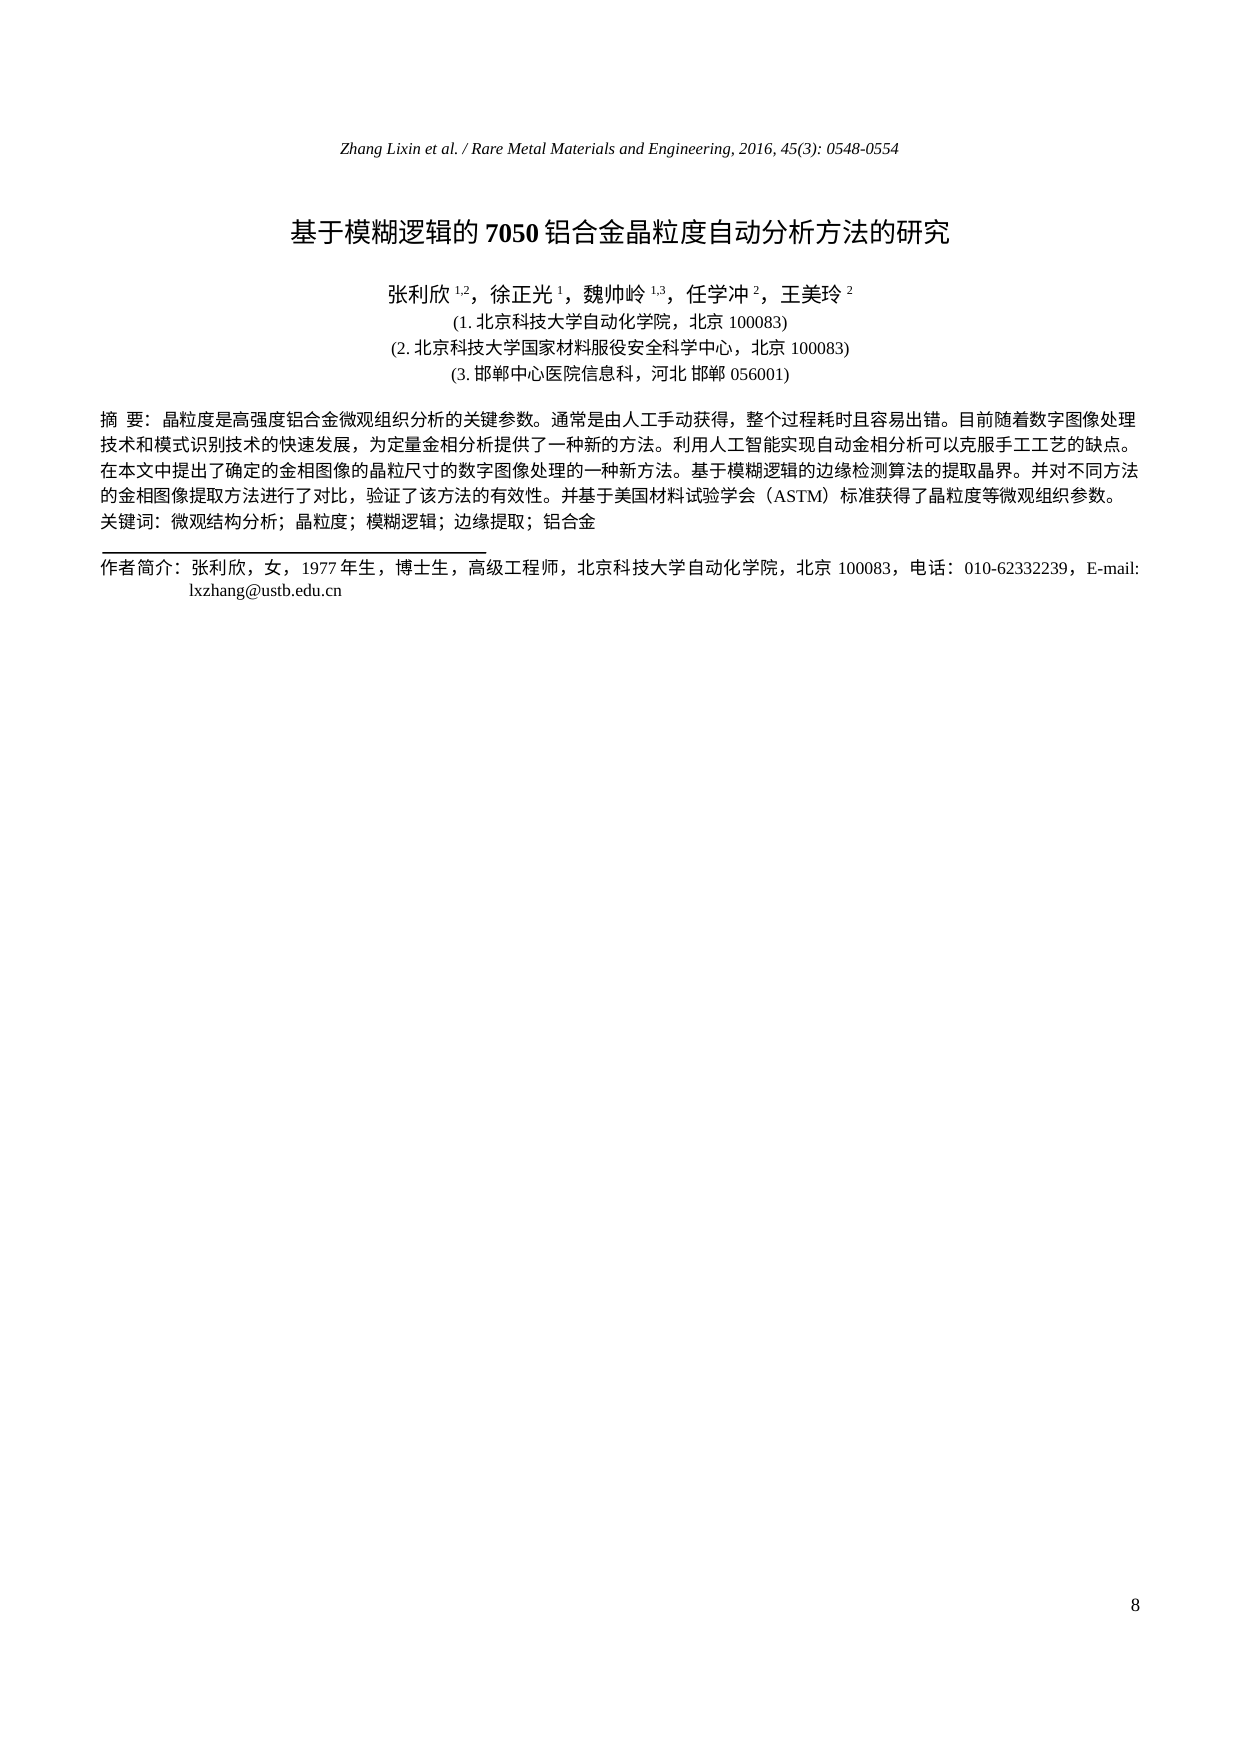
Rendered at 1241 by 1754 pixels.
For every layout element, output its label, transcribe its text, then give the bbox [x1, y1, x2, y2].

text 基于模糊逻辑的7050铝合金晶粒度自动分析方法的研究 [100, 212, 1140, 249]
text 摘 要：晶粒度是高强度铝合金微观组织分析的关键参数。通常是由人工手动获得，整个过程耗时且容易出错。目前随着数字图像处理技术和模式识别技术的快速发展，为定量金相分析提供了一种新的方法。利用人工智能实现自动金相分析可以克服手工工艺的缺点。在本文中提出了确定的金相图像的晶粒尺寸的数字图像处理的一种新方法。基于模糊逻辑的边缘检测算法的提取晶界。并对不同方法的金相图像提取方法进行了对比，验证了该方法的有效性。并基于美国材料试验学会（ASTM）标准获得了晶粒度等微观组织参数。 [100, 405, 1140, 508]
text (3. 邯郸中心医院信息科，河北 邯郸 056001) [100, 359, 1140, 385]
text 张利欣1,2，徐正光1，魏帅岭1,3，任学冲2，王美玲2 [100, 278, 1140, 308]
title 关键词：微观结构分析；晶粒度；模糊逻辑；边缘提取；铝合金 [100, 508, 1140, 533]
text (1. 北京科技大学自动化学院，北京 100083) [100, 308, 1140, 334]
text (2. 北京科技大学国家材料服役安全科学中心，北京 100083) [100, 334, 1140, 359]
title 作者简介：张利欣，女，1977年生，博士生，高级工程师，北京科技大学自动化学院，北京 100083，电话：010-62332239，E-mail: lxzhang@ustb.edu.cn [100, 554, 1140, 600]
